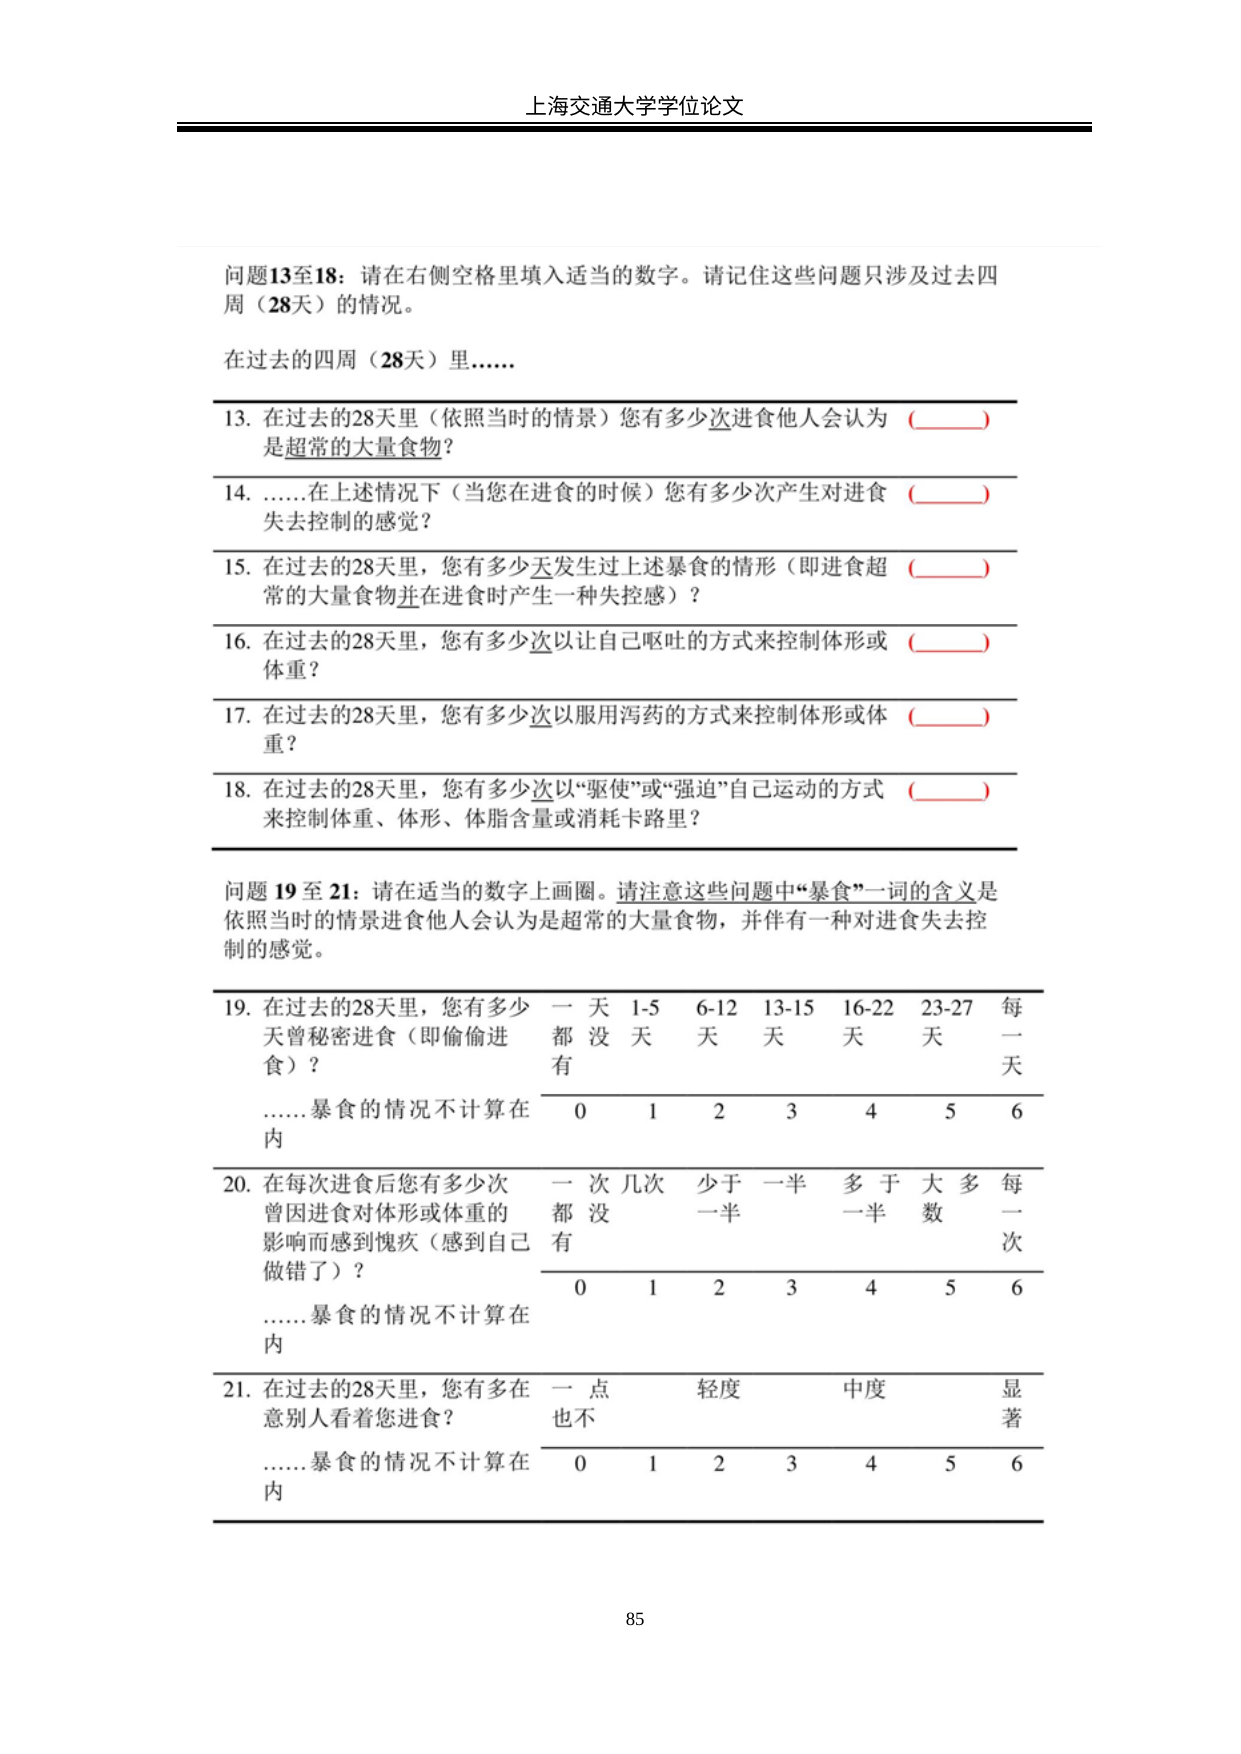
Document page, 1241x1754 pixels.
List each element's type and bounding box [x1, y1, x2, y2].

picture [177, 246, 1102, 1541]
